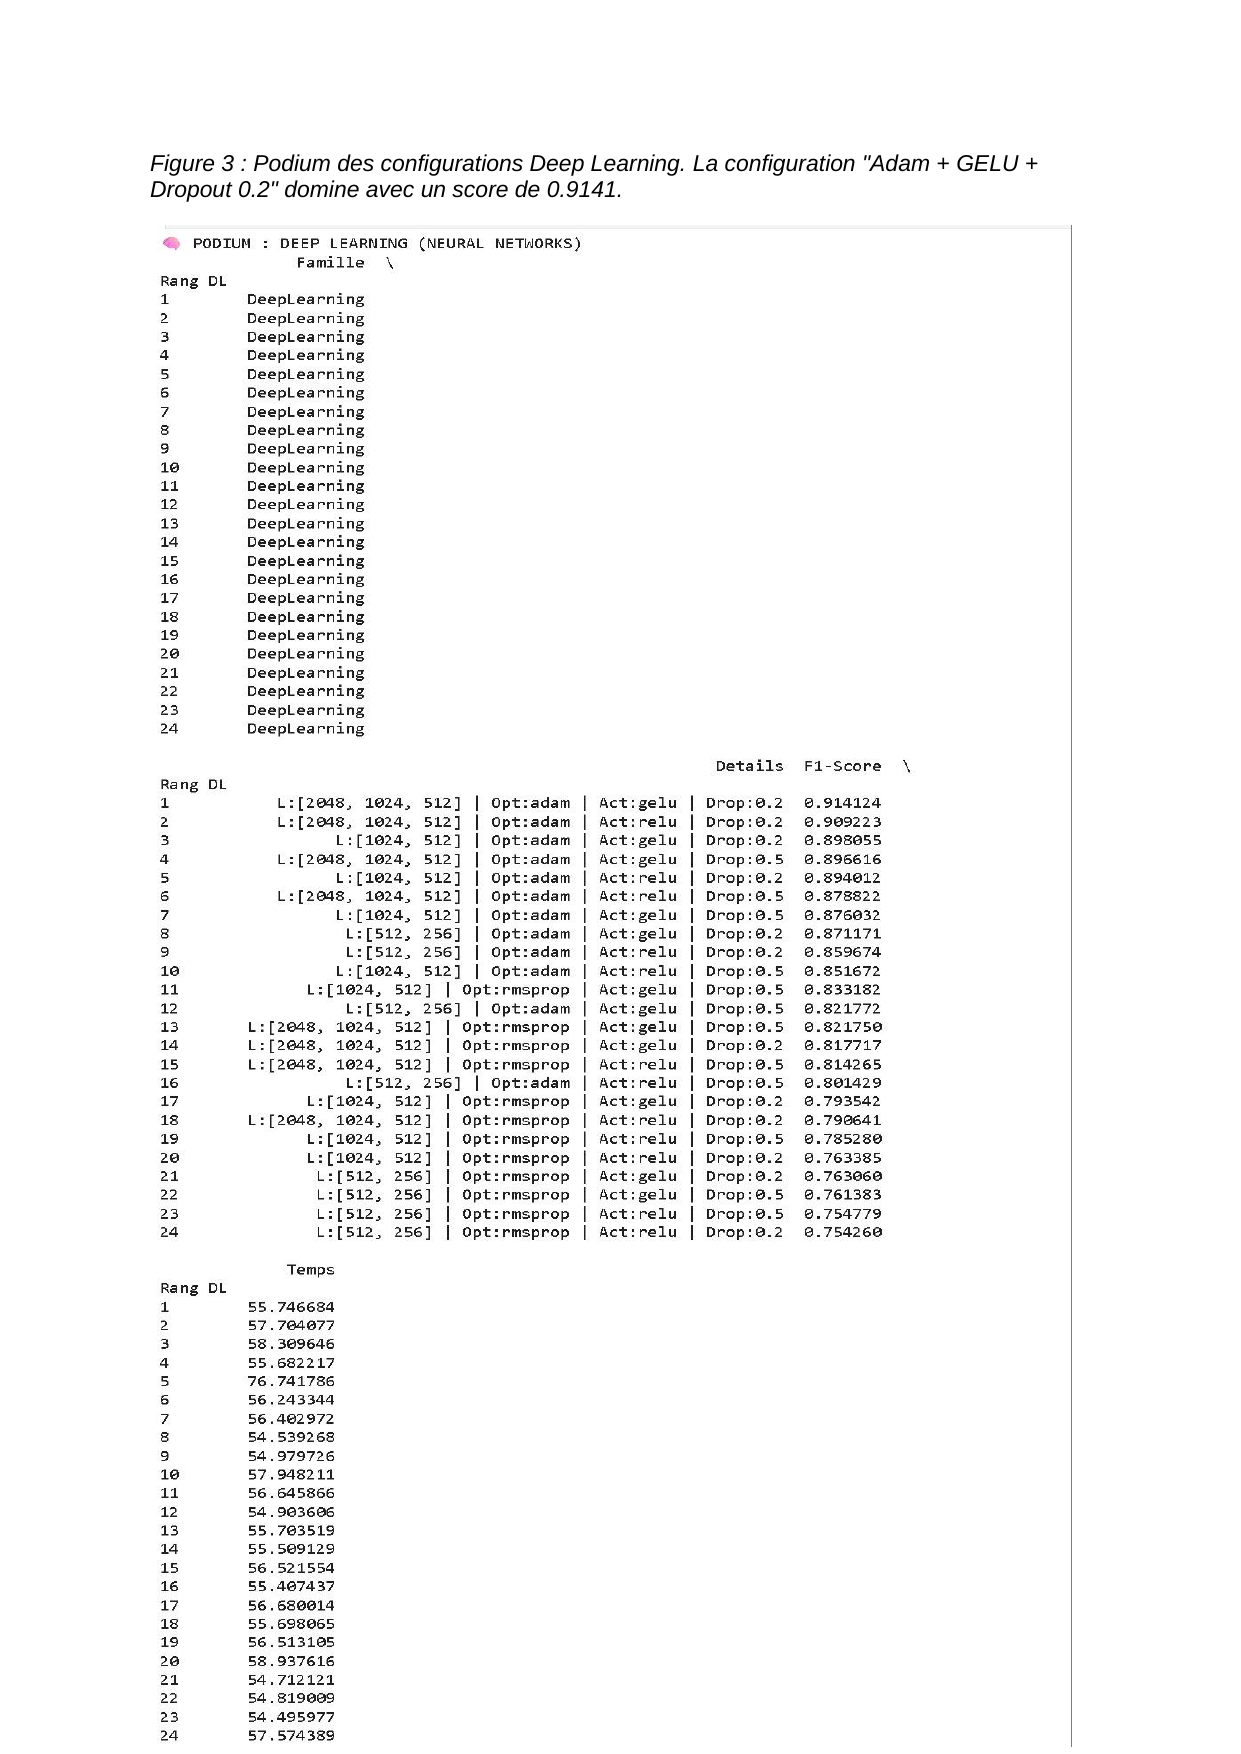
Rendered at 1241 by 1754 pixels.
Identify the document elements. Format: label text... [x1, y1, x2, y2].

picture [114, 225, 1072, 1747]
text Figure 3 : Podium des configurations Deep Learning. La configuration "Adam + GELU + Dropout 0.2" domine avec un score de 0.9141. [150, 150, 1090, 203]
